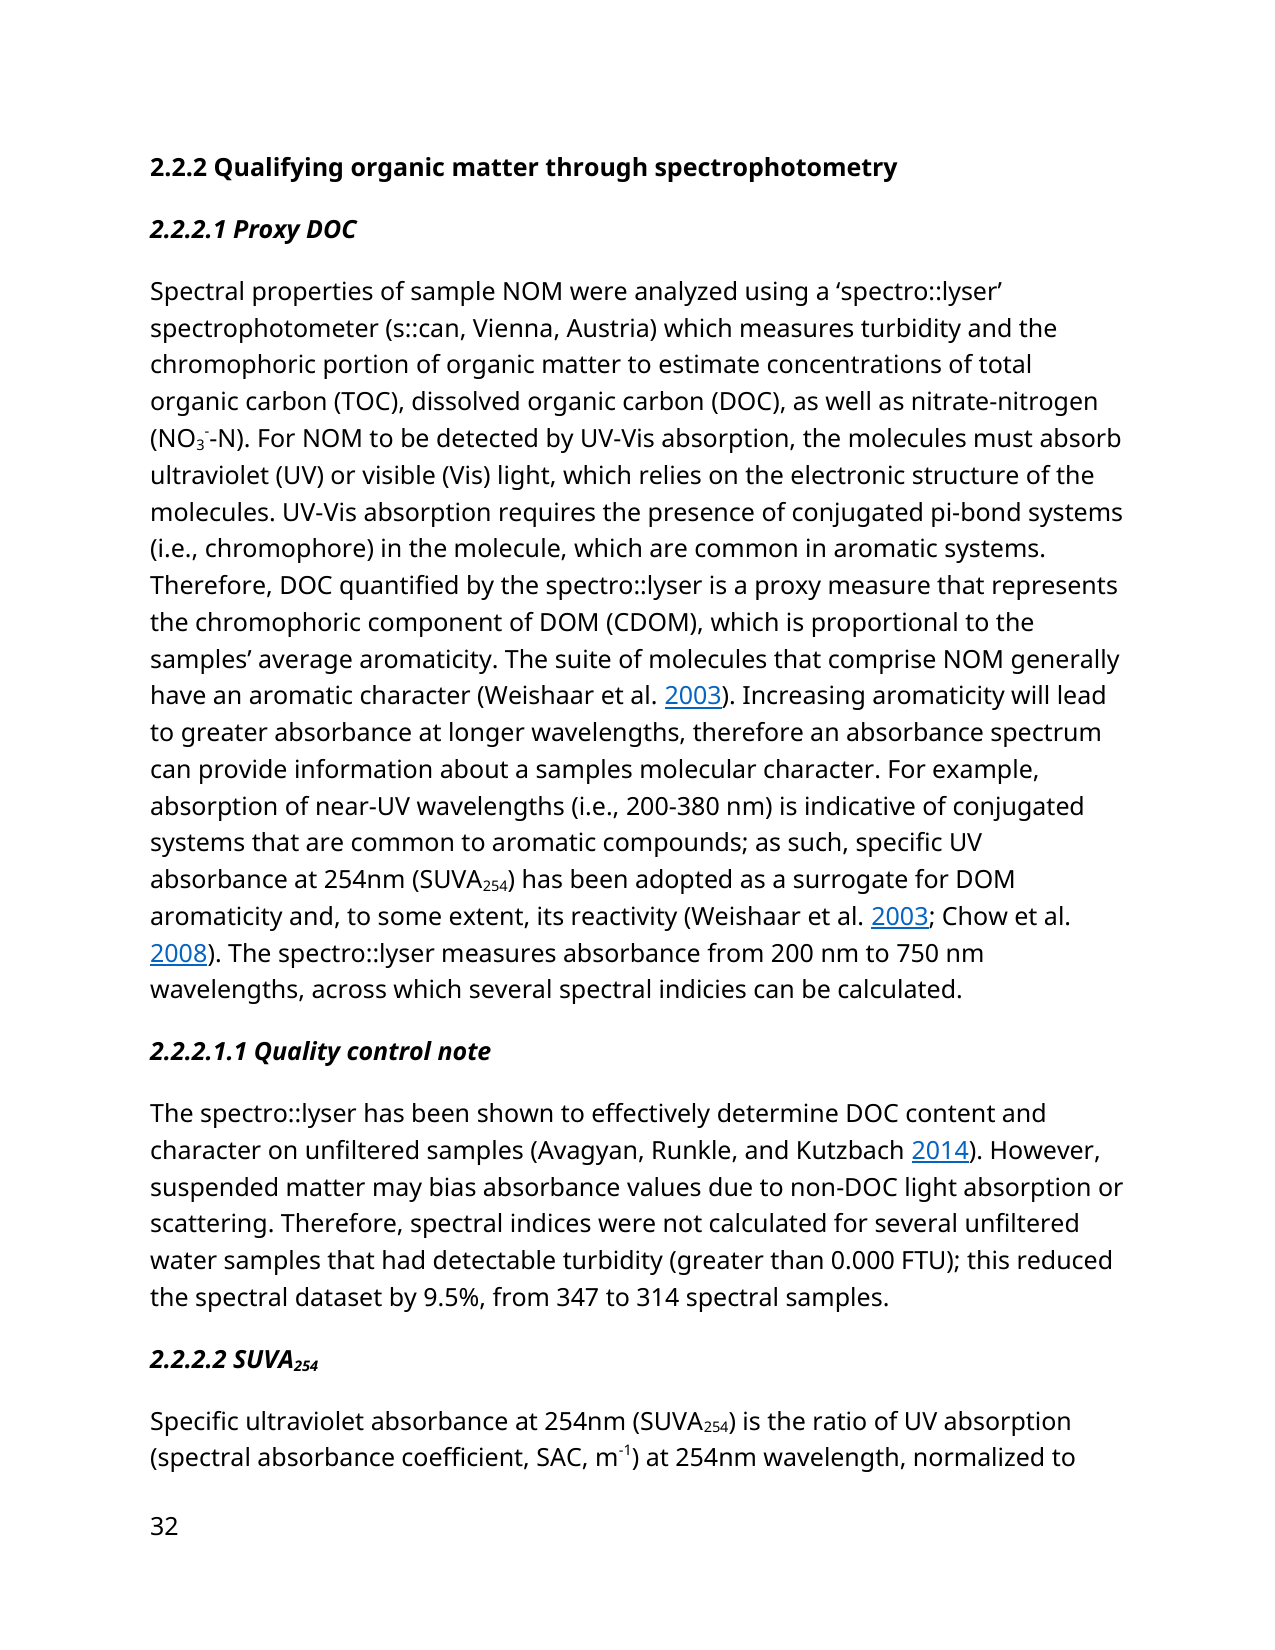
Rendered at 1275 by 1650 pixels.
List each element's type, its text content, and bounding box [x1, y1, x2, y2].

subtitle 2.2.2 Qualifying organic matter through spectrophotometry [150, 150, 1125, 184]
subtitle 2.2.2.1 Proxy DOC [150, 212, 1125, 246]
subtitle 2.2.2.1.1 Quality control note [150, 1034, 1125, 1068]
subtitle 2.2.2.2 SUVA254 [150, 1341, 1125, 1375]
